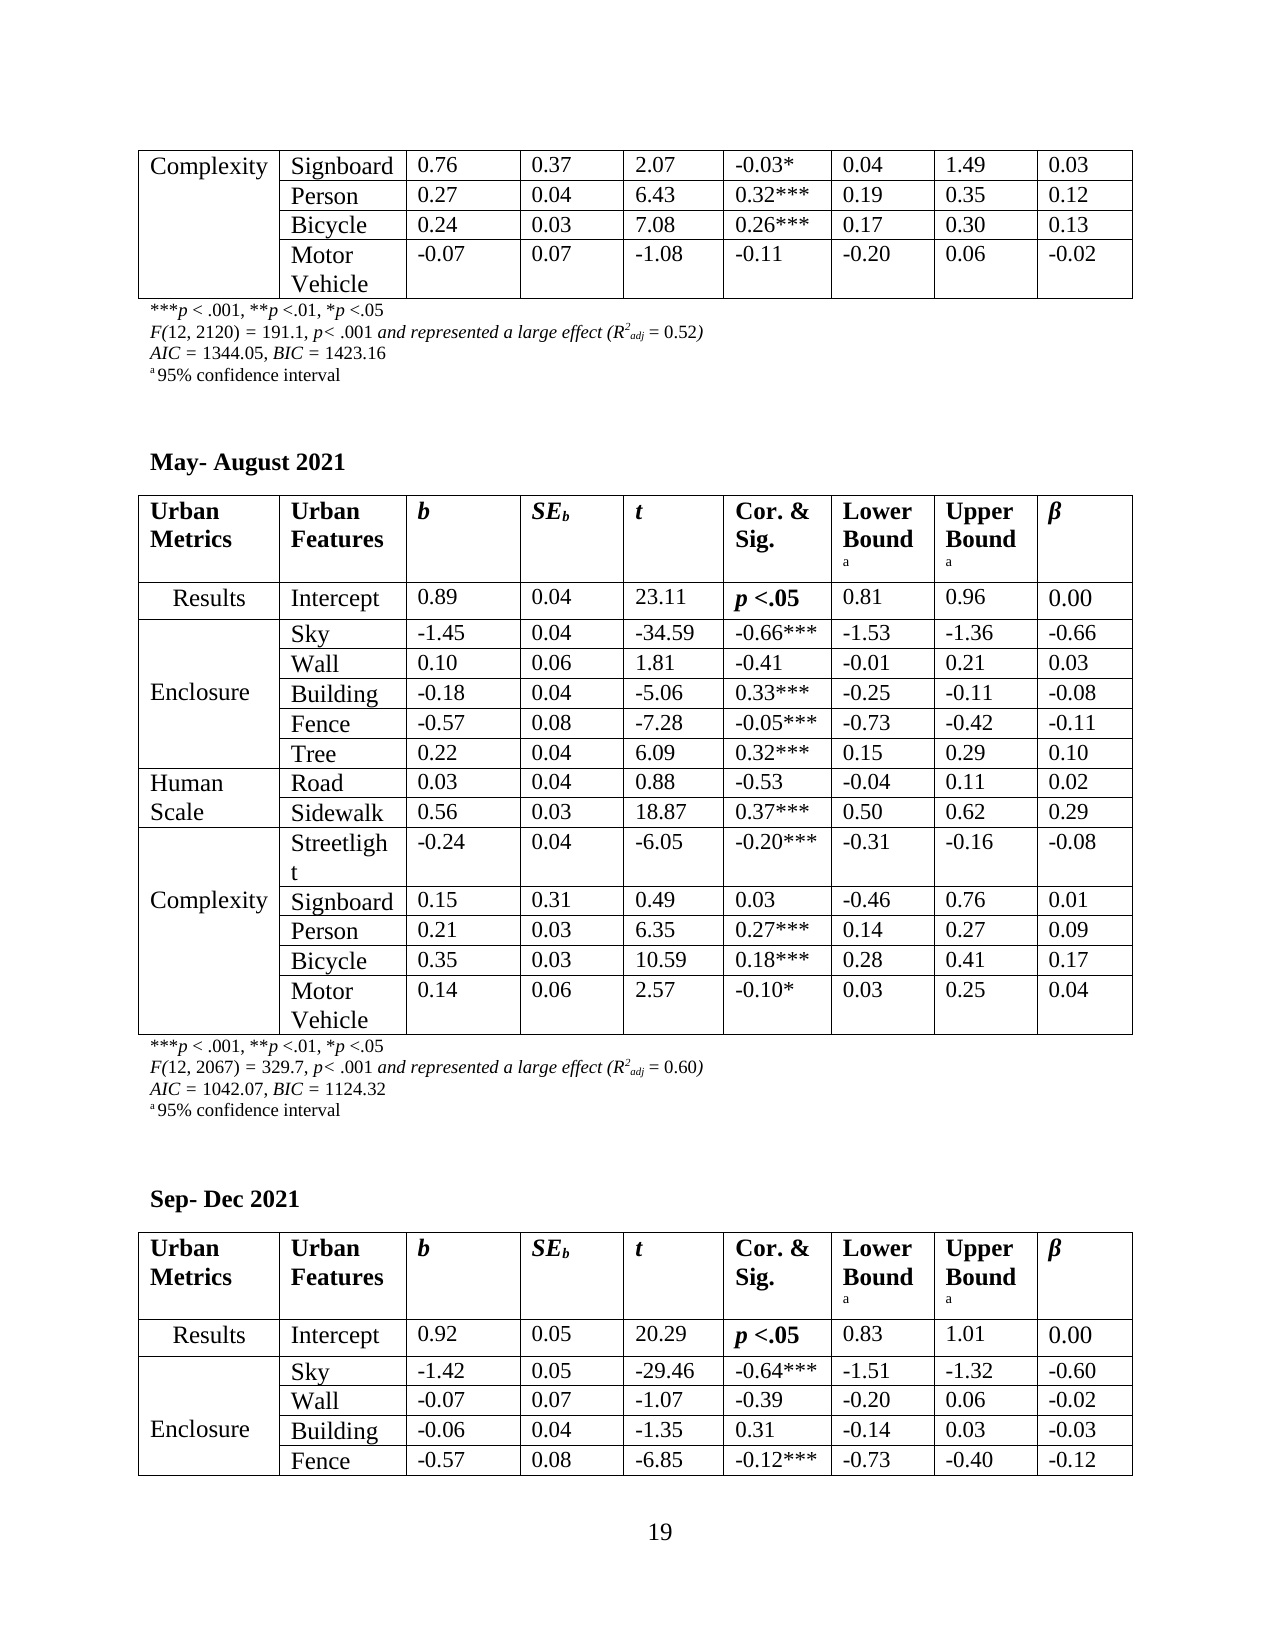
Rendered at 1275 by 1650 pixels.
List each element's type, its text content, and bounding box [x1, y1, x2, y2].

table_cell Fence [280, 1446, 406, 1475]
table_cell Sidewalk [280, 798, 406, 827]
table_cell Streetlight [280, 828, 406, 886]
table_cell -0.73 [832, 709, 934, 738]
table_cell 0.33*** [724, 679, 831, 708]
table_cell Complexity [139, 828, 279, 1033]
table_cell 0.04 [521, 181, 623, 209]
table_cell 10.59 [624, 946, 723, 975]
table_cell 0.15 [832, 739, 934, 767]
table_cell 0.04 [521, 679, 623, 708]
text F(12, 2067) = 329.7, p< .001 and represented a large effect (R2adj = 0.60) [150, 1056, 1125, 1078]
table_cell 7.08 [624, 211, 723, 239]
table_cell -1.35 [624, 1416, 723, 1445]
table_cell -0.11 [724, 240, 831, 298]
table_cell 0.76 [407, 151, 520, 180]
table_cell -0.20 [832, 240, 934, 298]
table_cell 0.03 [407, 769, 520, 797]
table_cell 0.88 [624, 769, 723, 797]
table_cell -0.40 [935, 1446, 1037, 1475]
table_cell Fence [280, 709, 406, 738]
table_cell 0.21 [935, 649, 1037, 678]
table_cell 0.31 [724, 1416, 831, 1445]
table_cell 0.03 [1038, 151, 1132, 180]
text a 95% confidence interval [150, 1099, 1125, 1121]
table_cell 0.15 [407, 887, 520, 915]
table_header b [407, 1233, 520, 1319]
table_cell Bicycle [280, 946, 406, 975]
table_cell 0.22 [407, 739, 520, 767]
table_header SEb [521, 496, 623, 582]
table_cell -0.64*** [724, 1357, 831, 1385]
table_cell 0.37*** [724, 798, 831, 827]
table_cell -0.24 [407, 828, 520, 886]
table_cell -6.05 [624, 828, 723, 886]
table_cell -0.53 [724, 769, 831, 797]
table_cell -0.06 [407, 1416, 520, 1445]
table_cell 0.04 [832, 151, 934, 180]
table_cell Sky [280, 620, 406, 648]
table_header Cor. & Sig. [724, 496, 831, 582]
table_cell 0.08 [521, 709, 623, 738]
table_cell -0.39 [724, 1386, 831, 1415]
table_cell 0.03 [832, 976, 934, 1033]
table_cell Motor Vehicle [280, 240, 406, 298]
table_cell -0.60 [1038, 1357, 1132, 1385]
table_cell -0.57 [407, 1446, 520, 1475]
text Sep- Dec 2021 [150, 1184, 1125, 1213]
table_cell 0.03 [521, 211, 623, 239]
table_header β [1038, 496, 1132, 582]
table_header Lower Bound a [832, 496, 934, 582]
table_cell 0.07 [521, 1386, 623, 1415]
table_cell 0.04 [521, 828, 623, 886]
table_cell Person [280, 916, 406, 945]
table_cell Person [280, 181, 406, 209]
table_cell -1.42 [407, 1357, 520, 1385]
table_cell 2.57 [624, 976, 723, 1033]
table_cell 0.05 [521, 1320, 623, 1356]
table_cell 0.37 [521, 151, 623, 180]
table_cell -0.46 [832, 887, 934, 915]
table_cell -1.32 [935, 1357, 1037, 1385]
table_cell Wall [280, 649, 406, 678]
table_cell 1.81 [624, 649, 723, 678]
table_cell -0.10* [724, 976, 831, 1033]
table_cell 0.08 [521, 1446, 623, 1475]
table_header Upper Bound a [935, 1233, 1037, 1319]
table_cell -0.07 [407, 1386, 520, 1415]
table_cell -1.36 [935, 620, 1037, 648]
table_cell 2.07 [624, 151, 723, 180]
table_cell -1.45 [407, 620, 520, 648]
table_cell -0.07 [407, 240, 520, 298]
table_cell 0.10 [407, 649, 520, 678]
table_cell -7.28 [624, 709, 723, 738]
table_cell Tree [280, 739, 406, 767]
table_cell 0.29 [1038, 798, 1132, 827]
table_cell 0.03 [521, 946, 623, 975]
table_cell 0.21 [407, 916, 520, 945]
table_cell 18.87 [624, 798, 723, 827]
table_cell 0.83 [832, 1320, 934, 1356]
table_cell 0.76 [935, 887, 1037, 915]
table_header b [407, 496, 520, 582]
table_cell 0.12 [1038, 181, 1132, 209]
table_cell Complexity [139, 151, 279, 298]
table_header Cor. & Sig. [724, 1233, 831, 1319]
table_cell 0.03 [521, 798, 623, 827]
table_cell Signboard [280, 151, 406, 180]
table_header β [1038, 1233, 1132, 1319]
table_cell -0.66*** [724, 620, 831, 648]
table_cell 0.03 [935, 1416, 1037, 1445]
table_cell 0.13 [1038, 211, 1132, 239]
table_cell -0.05*** [724, 709, 831, 738]
table_cell 0.04 [521, 1416, 623, 1445]
table_cell 0.14 [832, 916, 934, 945]
table_cell 0.25 [935, 976, 1037, 1033]
text a 95% confidence interval [150, 364, 1125, 385]
table_cell -0.11 [1038, 709, 1132, 738]
table_cell -1.08 [624, 240, 723, 298]
table_cell 0.92 [407, 1320, 520, 1356]
table_cell 0.27 [935, 916, 1037, 945]
table_header Urban Metrics [139, 1233, 279, 1319]
table_cell 0.06 [935, 240, 1037, 298]
table_cell -0.12 [1038, 1446, 1132, 1475]
table_cell -0.42 [935, 709, 1037, 738]
table_cell -0.08 [1038, 828, 1132, 886]
table_cell 0.04 [521, 583, 623, 618]
table_cell -0.14 [832, 1416, 934, 1445]
table_cell Sky [280, 1357, 406, 1385]
table_cell -0.20 [832, 1386, 934, 1415]
table_cell Building [280, 679, 406, 708]
table_cell 0.06 [521, 649, 623, 678]
table_cell -0.18 [407, 679, 520, 708]
table_cell Intercept [280, 1320, 406, 1356]
table_cell 0.17 [1038, 946, 1132, 975]
table_cell 0.19 [832, 181, 934, 209]
table_header Urban Features [280, 1233, 406, 1319]
table_cell Results [139, 1320, 279, 1356]
table_header Urban Metrics [139, 496, 279, 582]
table_cell Motor Vehicle [280, 976, 406, 1033]
table_cell 0.24 [407, 211, 520, 239]
table_header Upper Bound a [935, 496, 1037, 582]
table_cell 0.17 [832, 211, 934, 239]
table_cell Bicycle [280, 211, 406, 239]
table_cell 0.35 [407, 946, 520, 975]
table_cell 0.03 [724, 887, 831, 915]
table_cell -0.02 [1038, 1386, 1132, 1415]
table_cell p <.05 [724, 1320, 831, 1356]
table_cell 0.06 [521, 976, 623, 1033]
table_cell 20.29 [624, 1320, 723, 1356]
table_cell p <.05 [724, 583, 831, 618]
table_cell 0.00 [1038, 1320, 1132, 1356]
table_cell -1.07 [624, 1386, 723, 1415]
table_cell 0.14 [407, 976, 520, 1033]
table_cell -0.66 [1038, 620, 1132, 648]
table_cell 0.00 [1038, 583, 1132, 618]
table_cell -0.11 [935, 679, 1037, 708]
text AIC = 1042.07, BIC = 1124.32 [150, 1078, 1125, 1099]
table_cell Human Scale [139, 769, 279, 827]
table_cell 0.11 [935, 769, 1037, 797]
table_cell 0.32*** [724, 181, 831, 209]
table_cell -0.16 [935, 828, 1037, 886]
table_cell Results [139, 583, 279, 618]
table_cell -34.59 [624, 620, 723, 648]
table_cell Building [280, 1416, 406, 1445]
text F(12, 2120) = 191.1, p< .001 and represented a large effect (R2adj = 0.52) [150, 321, 1125, 342]
table_cell 0.30 [935, 211, 1037, 239]
table_cell 6.09 [624, 739, 723, 767]
table_cell 0.27 [407, 181, 520, 209]
table_header t [624, 496, 723, 582]
table_cell 23.11 [624, 583, 723, 618]
table_cell 0.04 [521, 769, 623, 797]
table_cell Intercept [280, 583, 406, 618]
table_cell -0.08 [1038, 679, 1132, 708]
table_cell -0.41 [724, 649, 831, 678]
table_cell -5.06 [624, 679, 723, 708]
table_cell 0.27*** [724, 916, 831, 945]
table_header SEb [521, 1233, 623, 1319]
table_cell -0.12*** [724, 1446, 831, 1475]
table_cell 0.04 [1038, 976, 1132, 1033]
table_cell 0.49 [624, 887, 723, 915]
table_cell 0.50 [832, 798, 934, 827]
table_cell -0.73 [832, 1446, 934, 1475]
table_cell -6.85 [624, 1446, 723, 1475]
table_cell -0.03 [1038, 1416, 1132, 1445]
table_cell -0.20*** [724, 828, 831, 886]
table_cell 0.10 [1038, 739, 1132, 767]
table_cell 0.03 [1038, 649, 1132, 678]
text ***p < .001, **p <.01, *p <.05 [150, 299, 1125, 321]
table_cell Enclosure [139, 1357, 279, 1475]
table_cell -1.53 [832, 620, 934, 648]
table_cell 0.02 [1038, 769, 1132, 797]
table_cell 1.49 [935, 151, 1037, 180]
table_cell -0.03* [724, 151, 831, 180]
table_cell 0.35 [935, 181, 1037, 209]
table_cell -0.25 [832, 679, 934, 708]
table_cell 0.05 [521, 1357, 623, 1385]
table_cell 0.41 [935, 946, 1037, 975]
table_cell 6.43 [624, 181, 723, 209]
table_cell -29.46 [624, 1357, 723, 1385]
table_cell Road [280, 769, 406, 797]
table_header Urban Features [280, 496, 406, 582]
table_cell Enclosure [139, 620, 279, 767]
table_cell Signboard [280, 887, 406, 915]
table_cell 0.07 [521, 240, 623, 298]
table_header t [624, 1233, 723, 1319]
table_cell 0.29 [935, 739, 1037, 767]
table_cell -0.31 [832, 828, 934, 886]
table_cell 0.01 [1038, 887, 1132, 915]
table_cell 0.31 [521, 887, 623, 915]
table_cell 0.04 [521, 739, 623, 767]
table_cell 0.81 [832, 583, 934, 618]
table_cell Wall [280, 1386, 406, 1415]
table_cell 0.26*** [724, 211, 831, 239]
text AIC = 1344.05, BIC = 1423.16 [150, 342, 1125, 364]
table_cell 0.56 [407, 798, 520, 827]
table_cell 0.32*** [724, 739, 831, 767]
table_cell 0.03 [521, 916, 623, 945]
table_cell -1.51 [832, 1357, 934, 1385]
table_cell 0.28 [832, 946, 934, 975]
table_cell 0.62 [935, 798, 1037, 827]
table_cell 0.18*** [724, 946, 831, 975]
text ***p < .001, **p <.01, *p <.05 [150, 1035, 1125, 1056]
table_cell -0.57 [407, 709, 520, 738]
table_cell 0.89 [407, 583, 520, 618]
table_header Lower Bound a [832, 1233, 934, 1319]
table_cell 0.06 [935, 1386, 1037, 1415]
text May- August 2021 [150, 447, 1125, 476]
table_cell -0.04 [832, 769, 934, 797]
table_cell 0.09 [1038, 916, 1132, 945]
table_cell 6.35 [624, 916, 723, 945]
table_cell 0.04 [521, 620, 623, 648]
table_cell 1.01 [935, 1320, 1037, 1356]
table_cell -0.02 [1038, 240, 1132, 298]
table_cell 0.96 [935, 583, 1037, 618]
table_cell -0.01 [832, 649, 934, 678]
